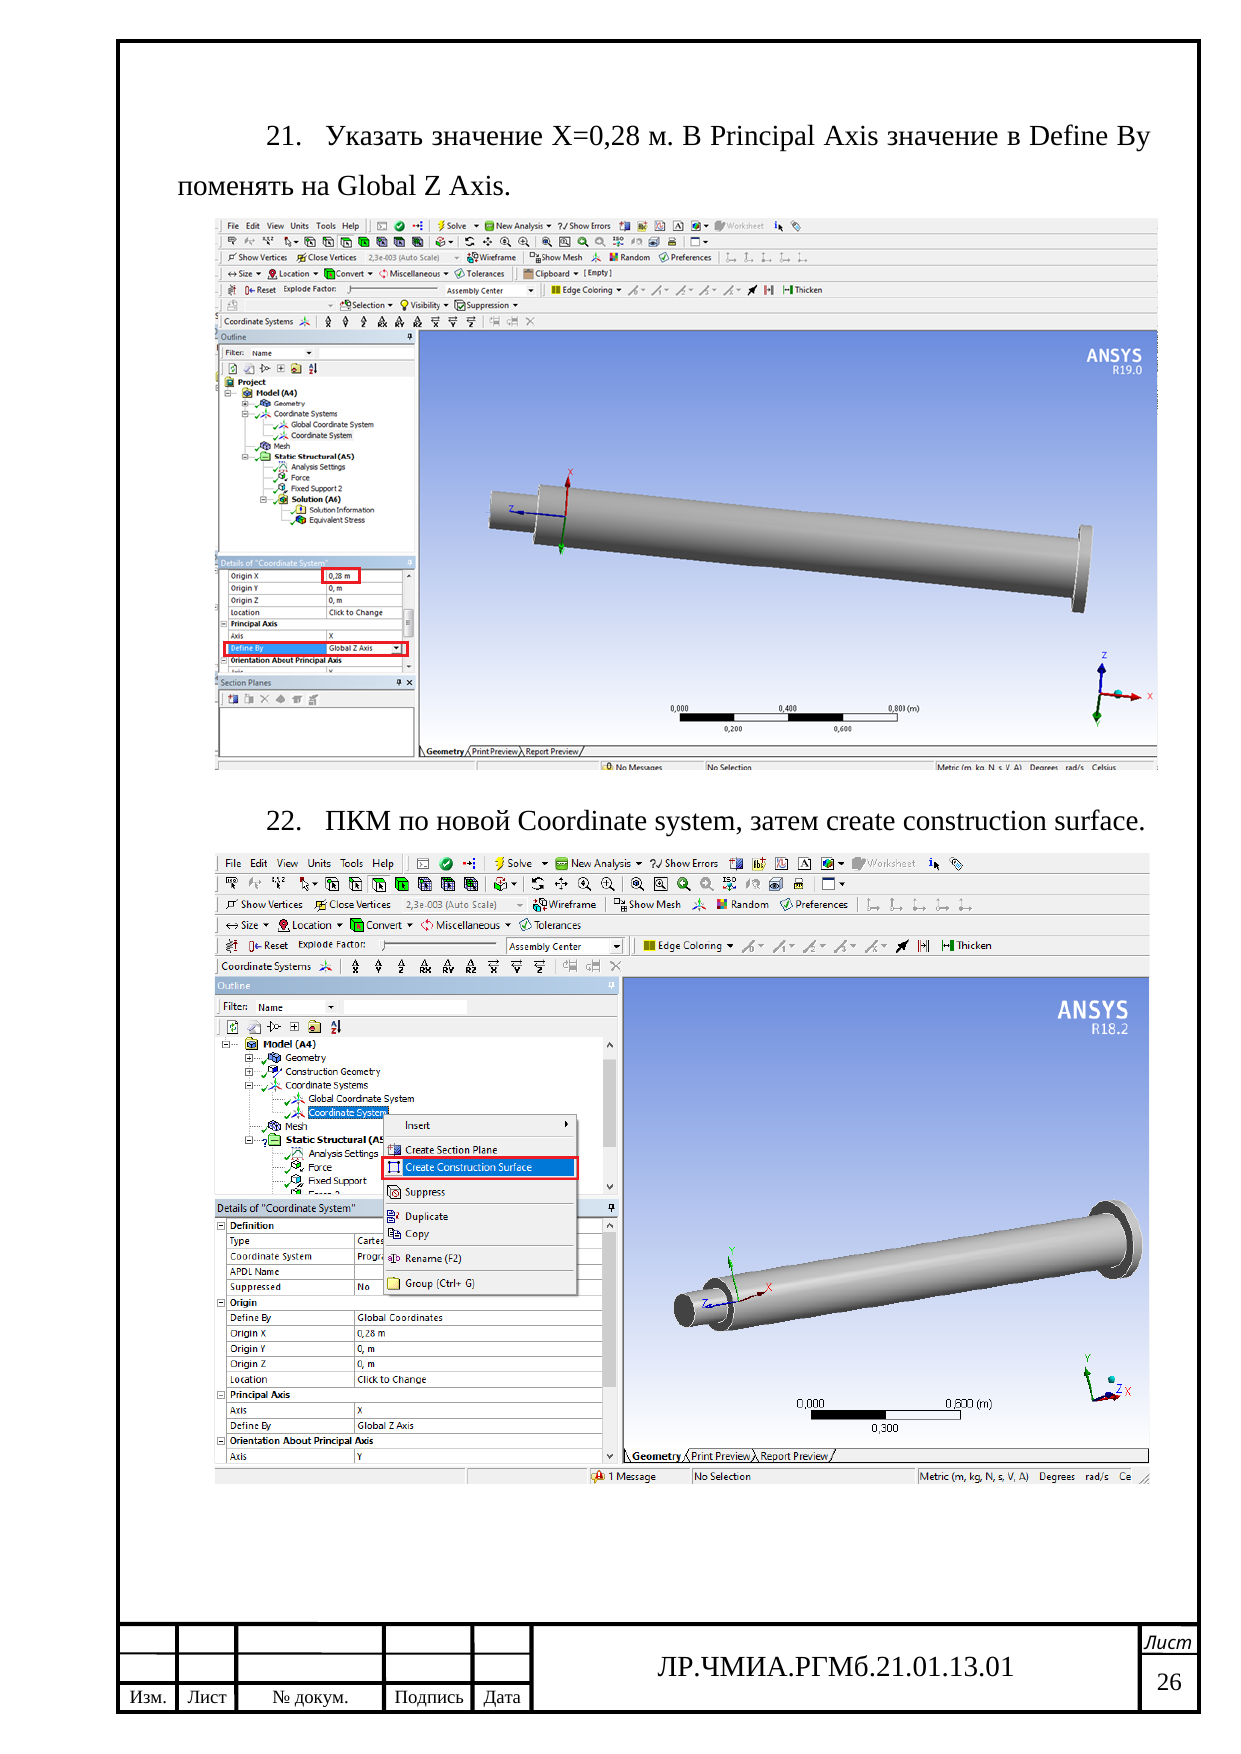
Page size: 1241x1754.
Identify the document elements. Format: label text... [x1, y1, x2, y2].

text Указать значение X=0,28 м. В Principal Axis значение в Define By поменять на Global Z Axis. [177, 118, 1152, 202]
picture [214, 218, 1158, 770]
text ПКМ по новой Coordinate system, затем create construction surface. [177, 803, 1152, 837]
picture [214, 853, 1150, 1484]
